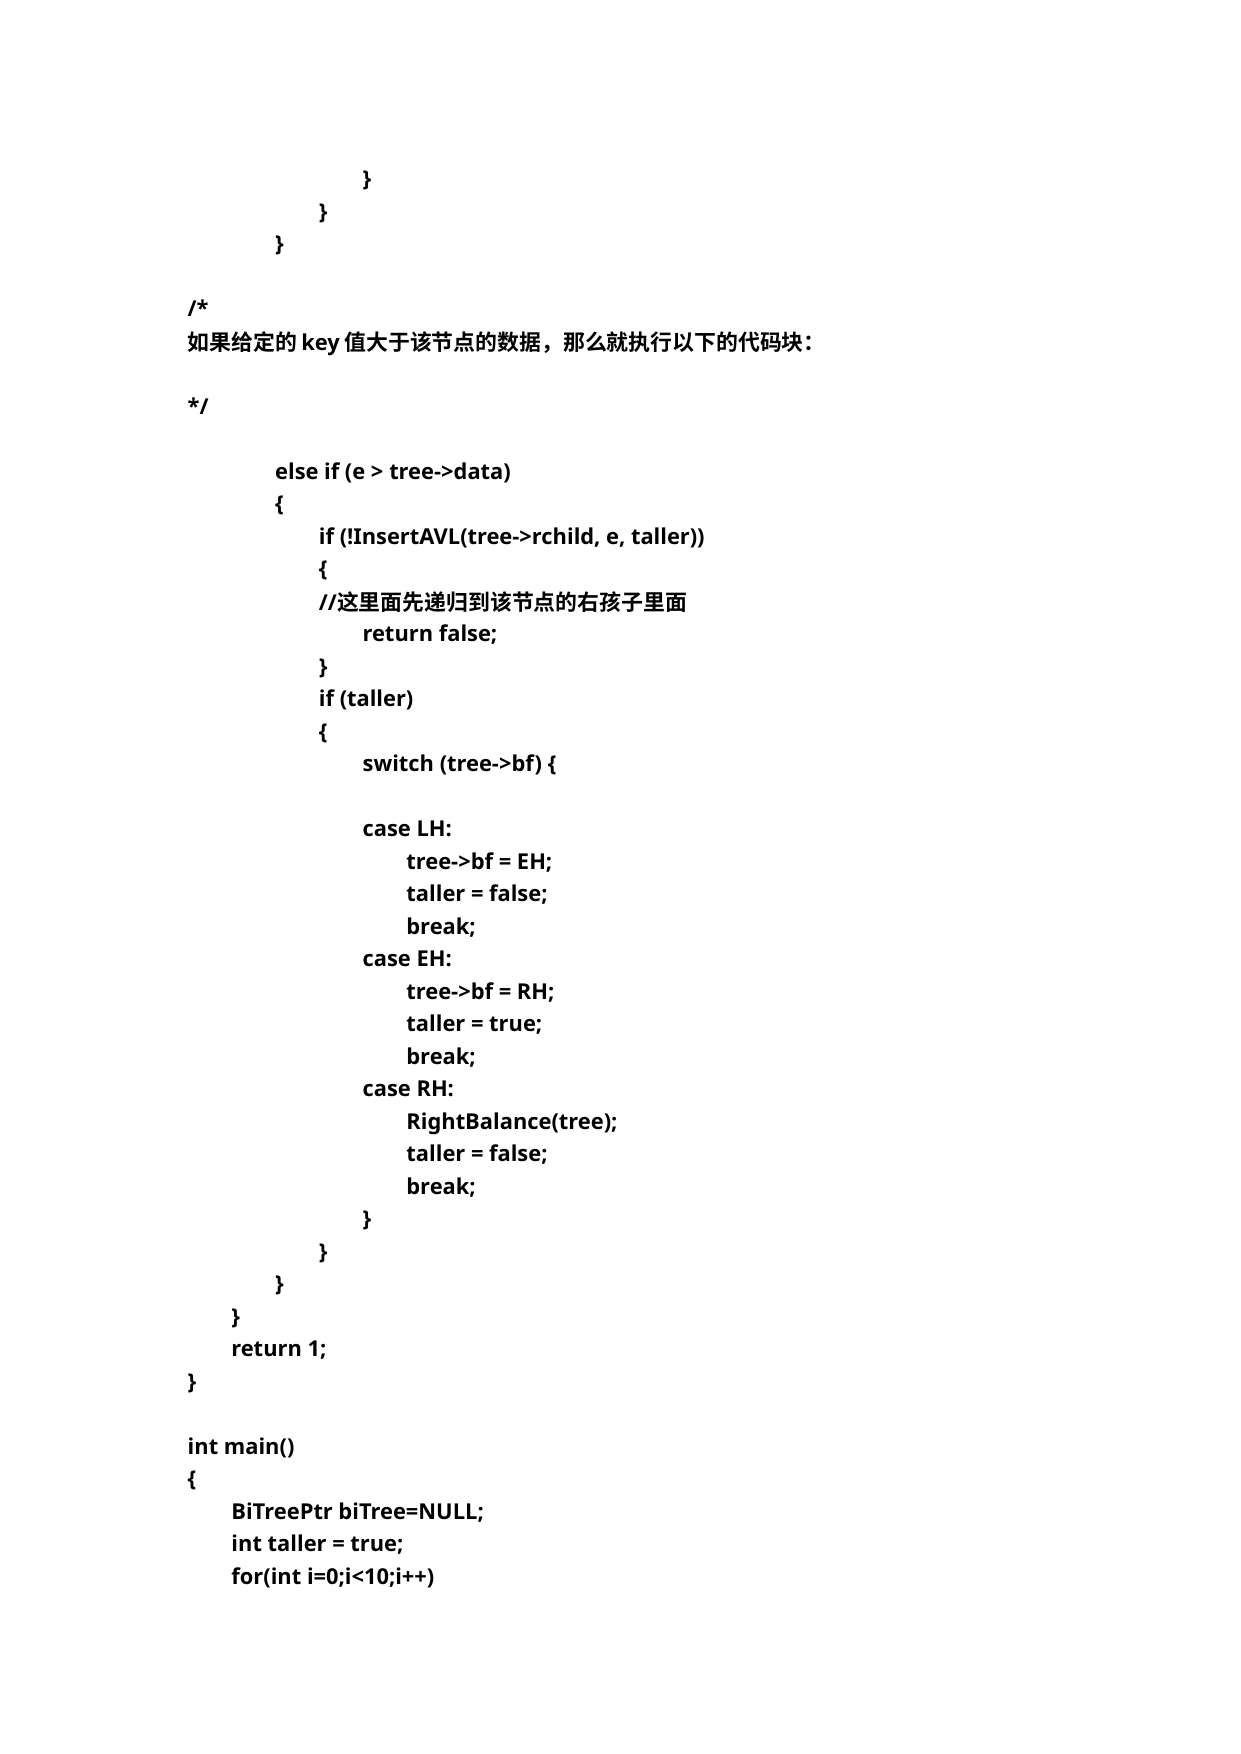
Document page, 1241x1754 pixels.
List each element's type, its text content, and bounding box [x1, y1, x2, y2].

text 如果给定的key值大于该节点的数据，那么就执行以下的代码块： [187, 324, 1053, 357]
text return false; [187, 617, 1053, 649]
text int taller = true; [187, 1527, 1053, 1559]
text switch (tree->bf) { [187, 747, 1053, 779]
text break; [187, 1039, 1053, 1072]
text taller = false; [187, 1137, 1053, 1169]
text } [187, 1364, 1053, 1397]
text { [187, 1462, 1053, 1494]
text { [187, 487, 1053, 519]
text tree->bf = RH; [187, 974, 1053, 1007]
text case LH: [187, 812, 1053, 844]
text } [187, 1202, 1053, 1234]
text for(int i=0;i<10;i++) [187, 1559, 1053, 1592]
text taller = true; [187, 1007, 1053, 1039]
text if (taller) [187, 682, 1053, 714]
text case EH: [187, 942, 1053, 974]
text case RH: [187, 1072, 1053, 1104]
text } [187, 194, 1053, 227]
text } [187, 1299, 1053, 1332]
text RightBalance(tree); [187, 1104, 1053, 1137]
text /* [187, 292, 1053, 324]
text else if (e > tree->data) [187, 454, 1053, 487]
text } [187, 1234, 1053, 1267]
text tree->bf = EH; [187, 844, 1053, 877]
text } [187, 1267, 1053, 1299]
text taller = false; [187, 877, 1053, 909]
text } [187, 227, 1053, 259]
text break; [187, 1169, 1053, 1202]
text } [187, 649, 1053, 682]
text } [187, 162, 1053, 194]
text break; [187, 909, 1053, 942]
text //这里面先递归到该节点的右孩子里面 [187, 584, 1053, 617]
text if (!InsertAVL(tree->rchild, e, taller)) [187, 519, 1053, 552]
text { [187, 552, 1053, 584]
text int main() [187, 1429, 1053, 1462]
text */ [187, 389, 1053, 422]
text return 1; [187, 1332, 1053, 1364]
text BiTreePtr biTree=NULL; [187, 1494, 1053, 1527]
text { [187, 714, 1053, 747]
